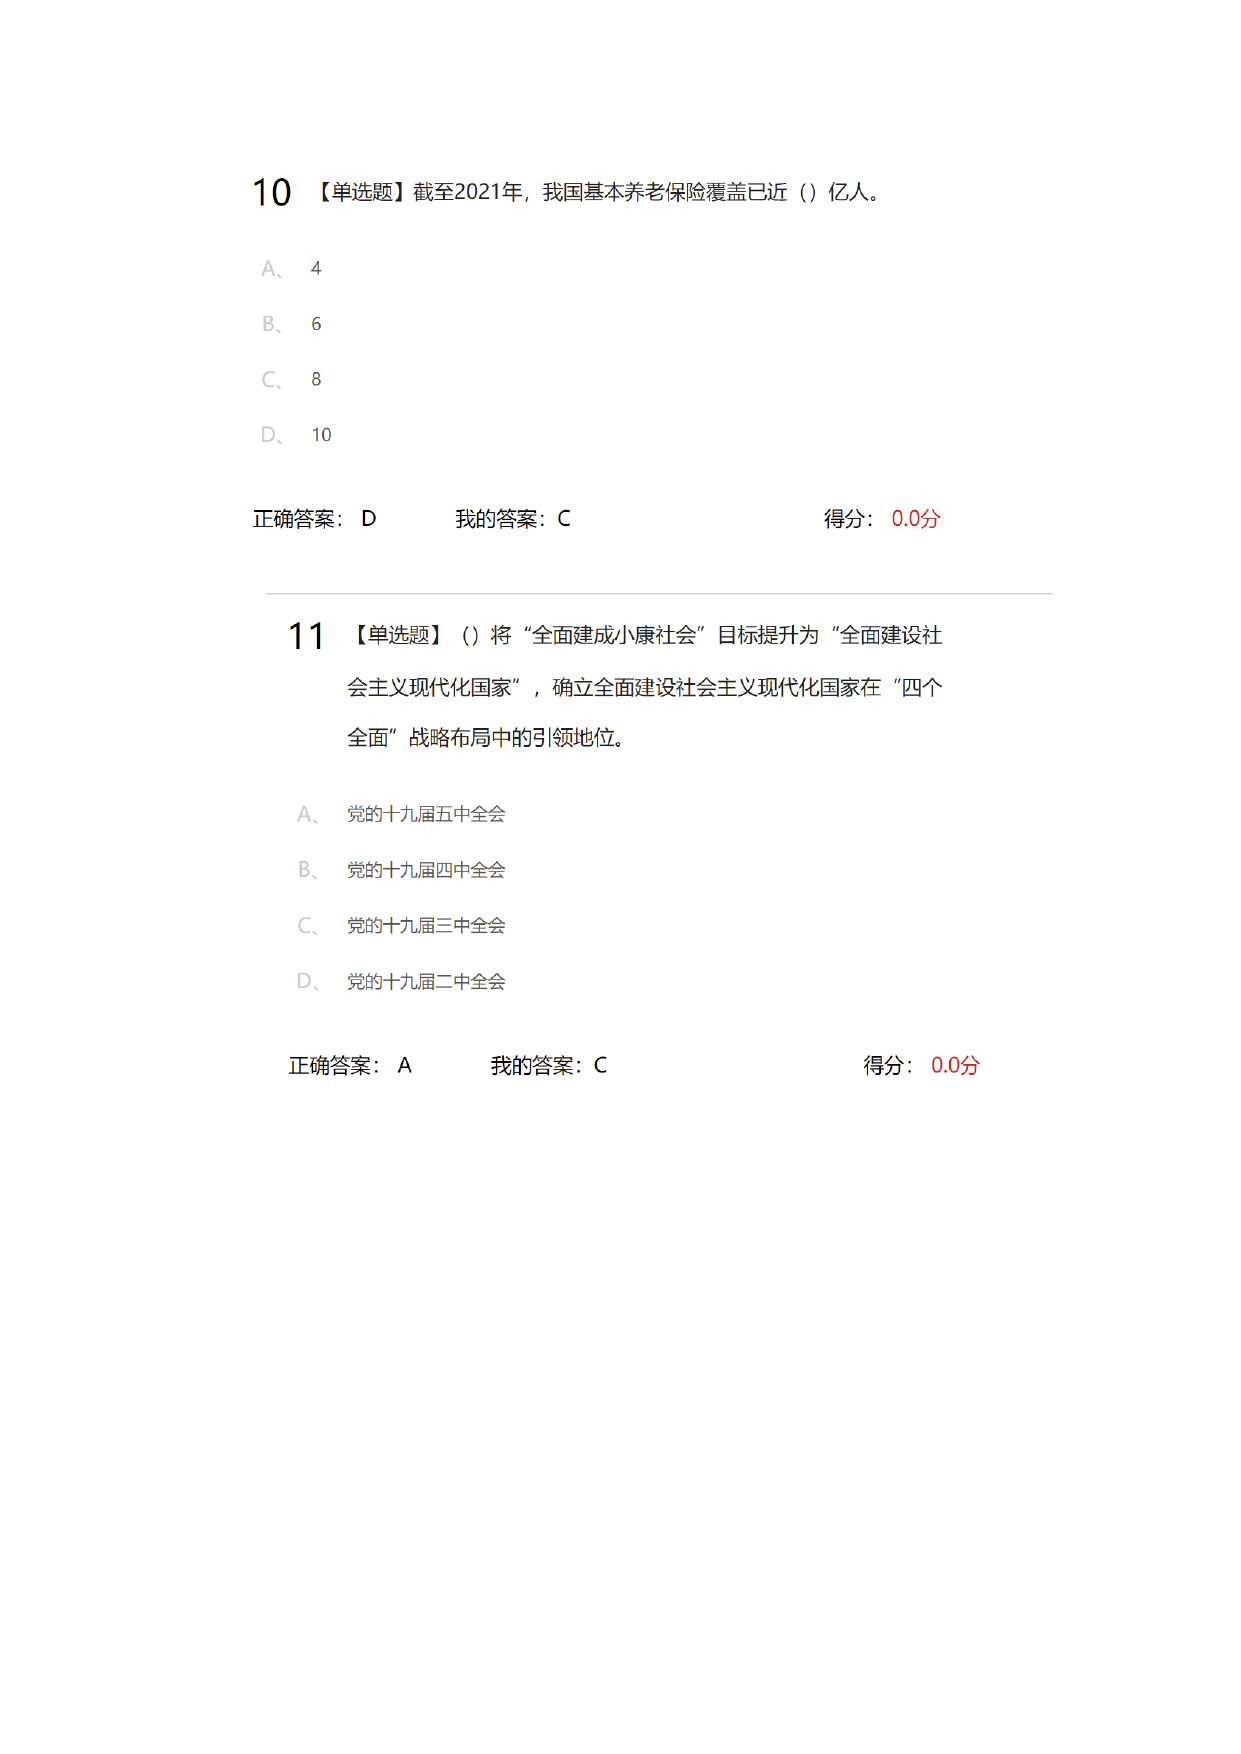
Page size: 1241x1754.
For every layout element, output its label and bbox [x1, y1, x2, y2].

picture [187, 584, 1053, 1092]
picture [187, 162, 1053, 546]
